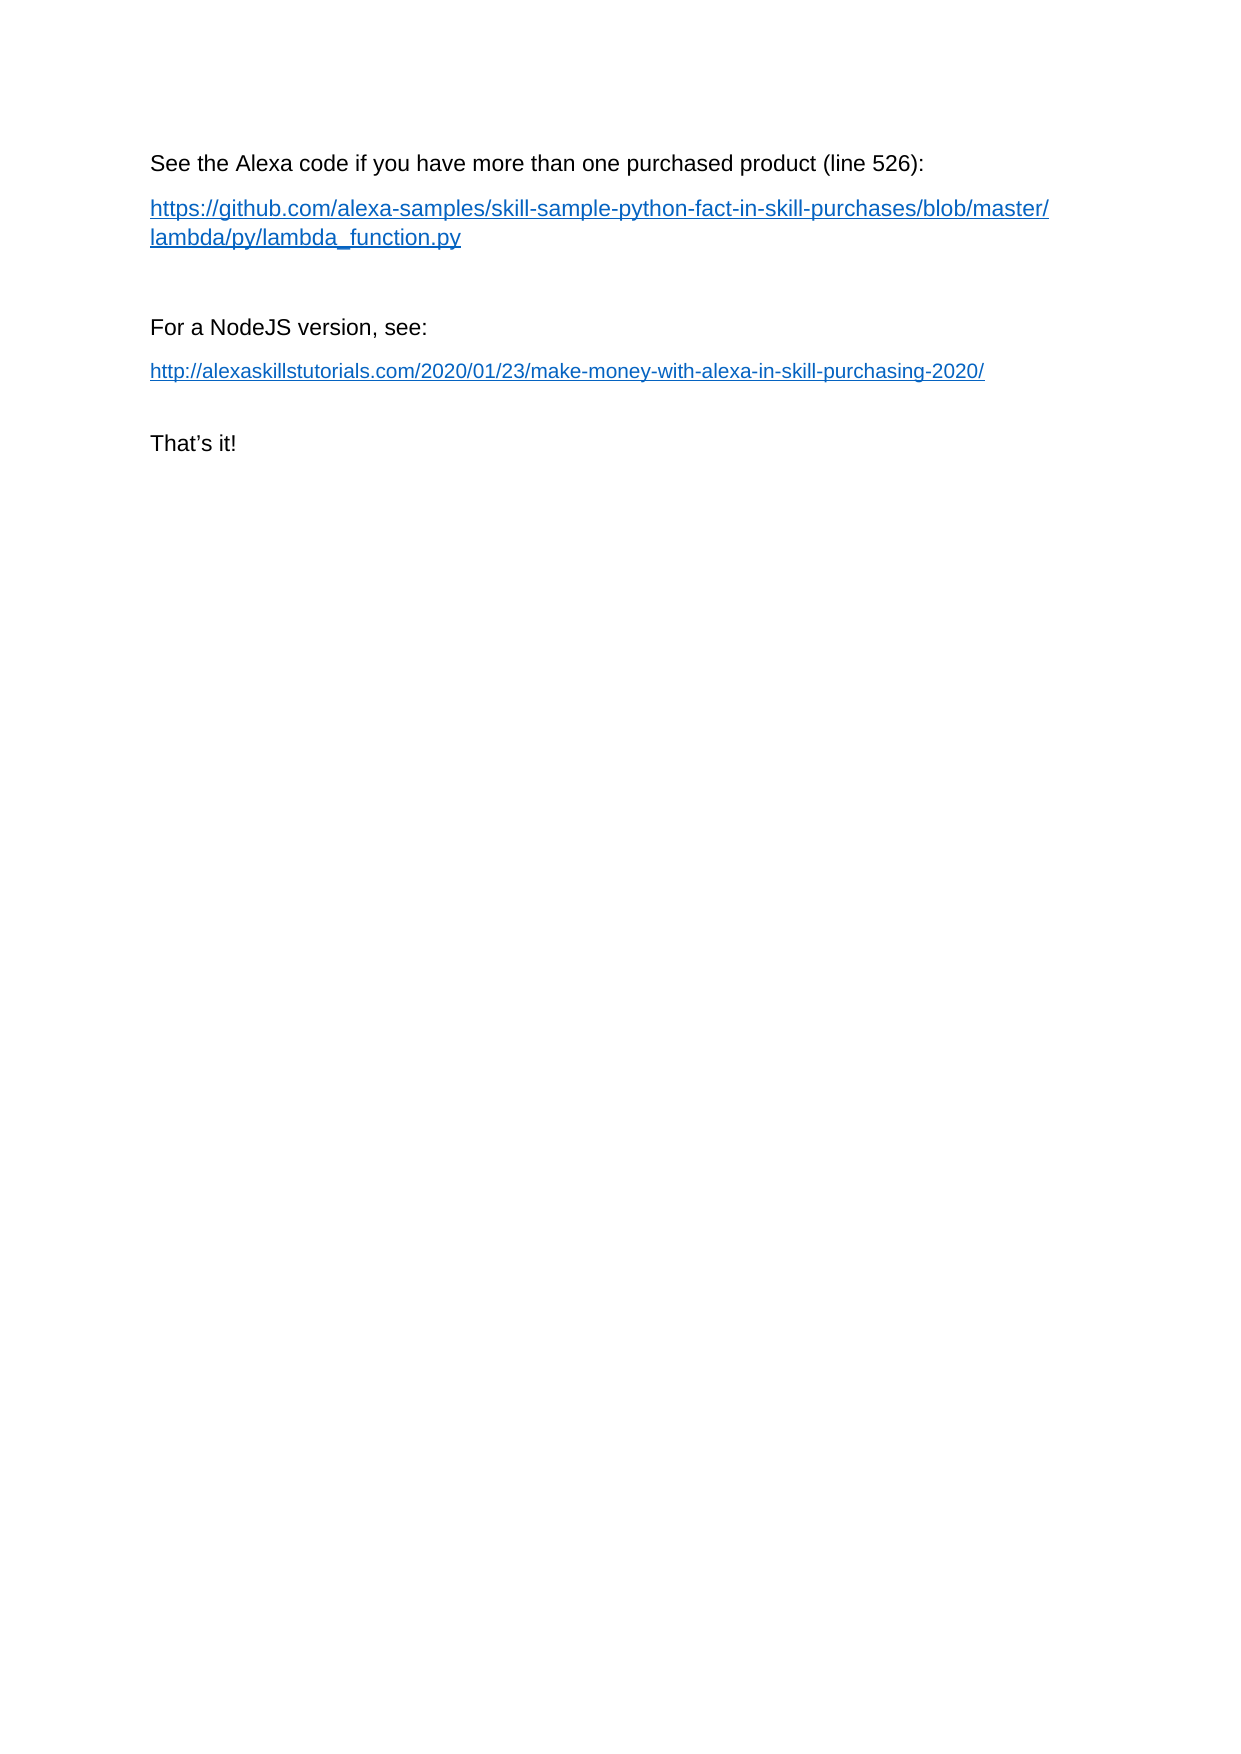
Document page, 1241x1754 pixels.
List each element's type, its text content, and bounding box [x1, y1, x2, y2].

text https://github.com/alexa-samples/skill-sample-python-fact-in-skill-purchases/blob/master/lambda/py/lambda_function.py [150, 195, 1090, 250]
text See the Alexa code if you have more than one purchased product (line 526): [150, 150, 1090, 176]
text http://alexaskillstutorials.com/2020/01/23/make-money-with-alexa-in-skill-purchasing-2020/ [150, 359, 1090, 383]
text That’s it! [150, 430, 1090, 456]
text For a NodeJS version, see: [150, 314, 1090, 340]
